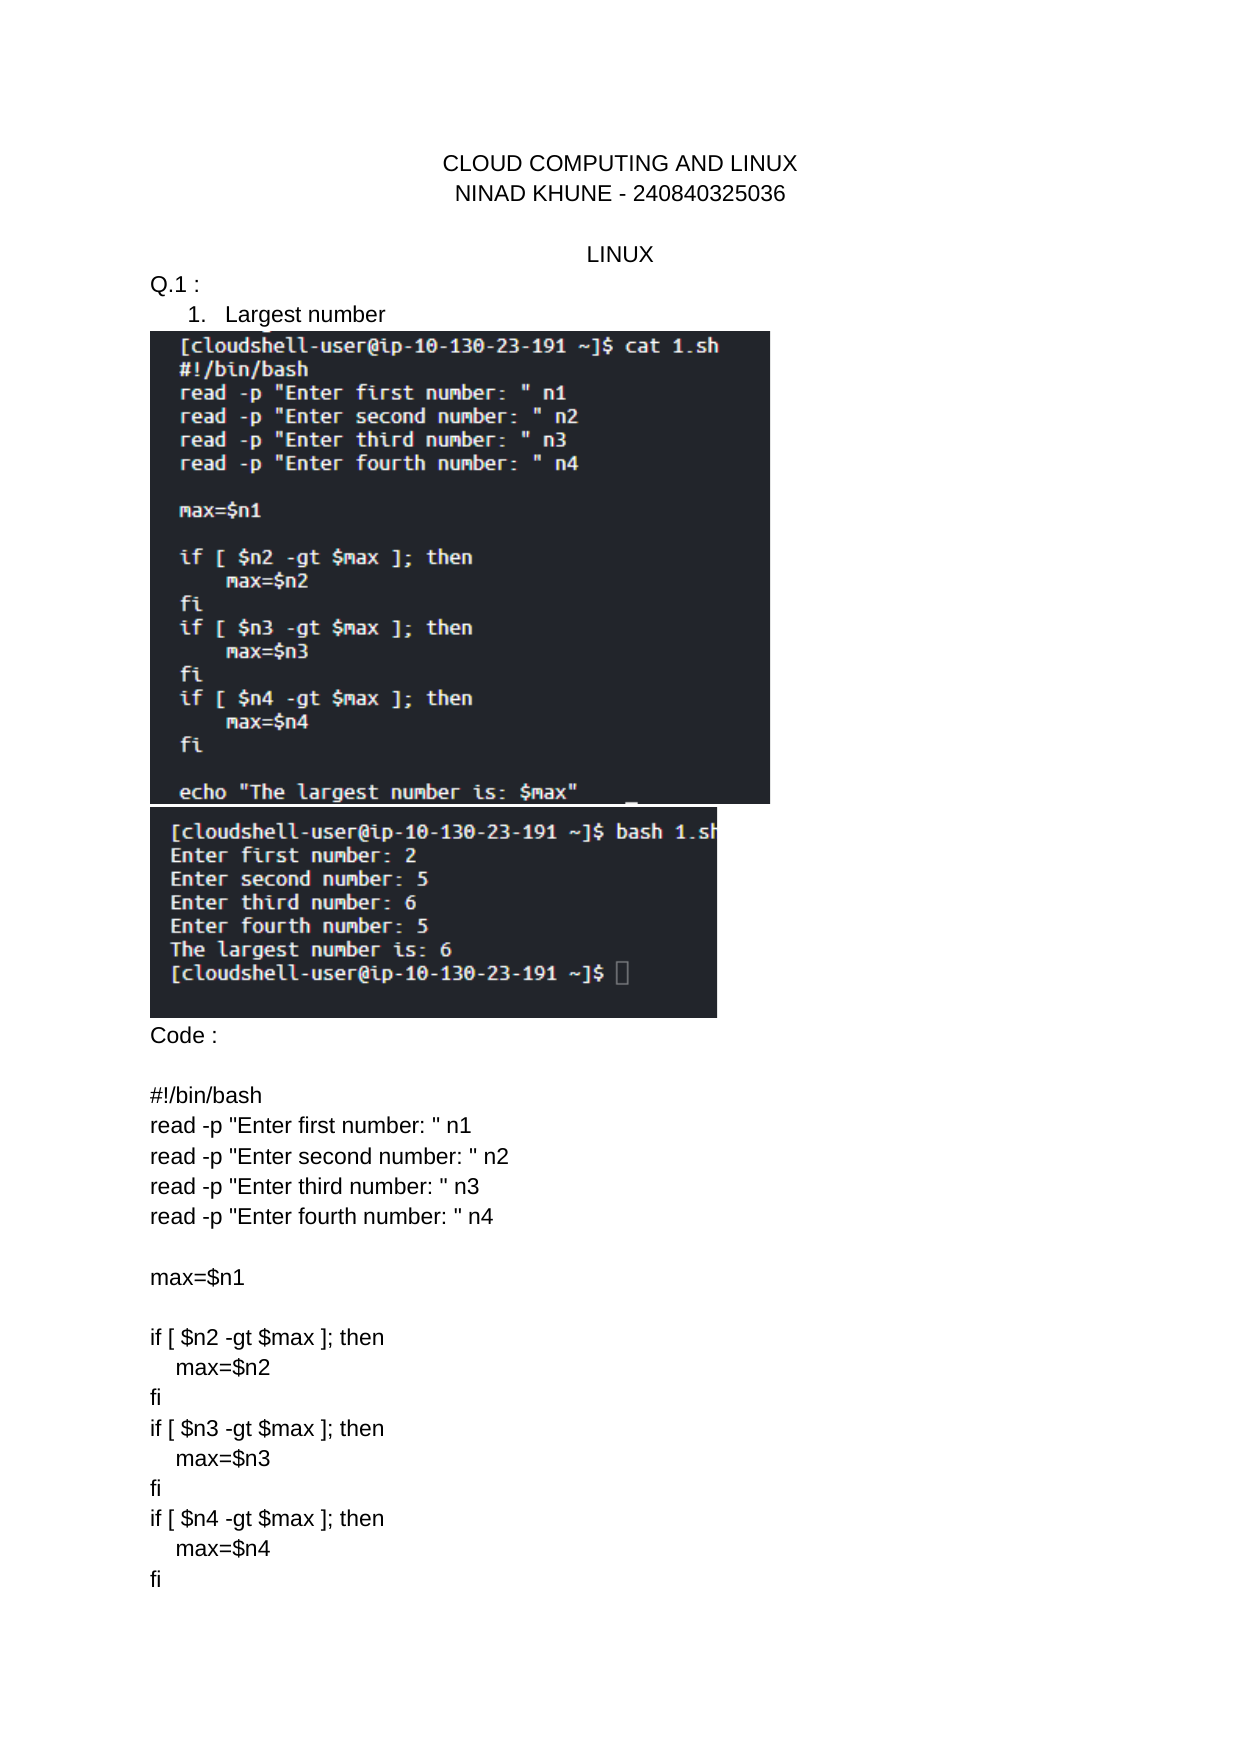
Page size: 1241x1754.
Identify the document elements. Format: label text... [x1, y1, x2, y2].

text max=$n4 [150, 1535, 1090, 1562]
text fi [150, 1384, 1090, 1411]
text read -p "Enter fourth number: " n4 [150, 1203, 1090, 1229]
picture [150, 331, 771, 804]
text if [ $n2 -gt $max ]; then [150, 1324, 1090, 1350]
text Q.1 : [150, 271, 1090, 297]
text read -p "Enter third number: " n3 [150, 1173, 1090, 1199]
list Largest number [187, 301, 1090, 327]
text if [ $n4 -gt $max ]; then [150, 1505, 1090, 1531]
text max=$n2 [150, 1354, 1090, 1380]
text max=$n3 [150, 1445, 1090, 1471]
picture [150, 807, 718, 1018]
text read -p "Enter second number: " n2 [150, 1143, 1090, 1169]
text fi [150, 1475, 1090, 1501]
text read -p "Enter first number: " n1 [150, 1112, 1090, 1139]
text Code : [150, 1022, 1090, 1048]
text NINAD KHUNE - 240840325036 [150, 180, 1090, 207]
text if [ $n3 -gt $max ]; then [150, 1414, 1090, 1441]
text #!/bin/bash [150, 1082, 1090, 1108]
text CLOUD COMPUTING AND LINUX [150, 150, 1090, 176]
text fi [150, 1566, 1090, 1592]
text max=$n1 [150, 1263, 1090, 1290]
text LINUX [150, 241, 1090, 267]
